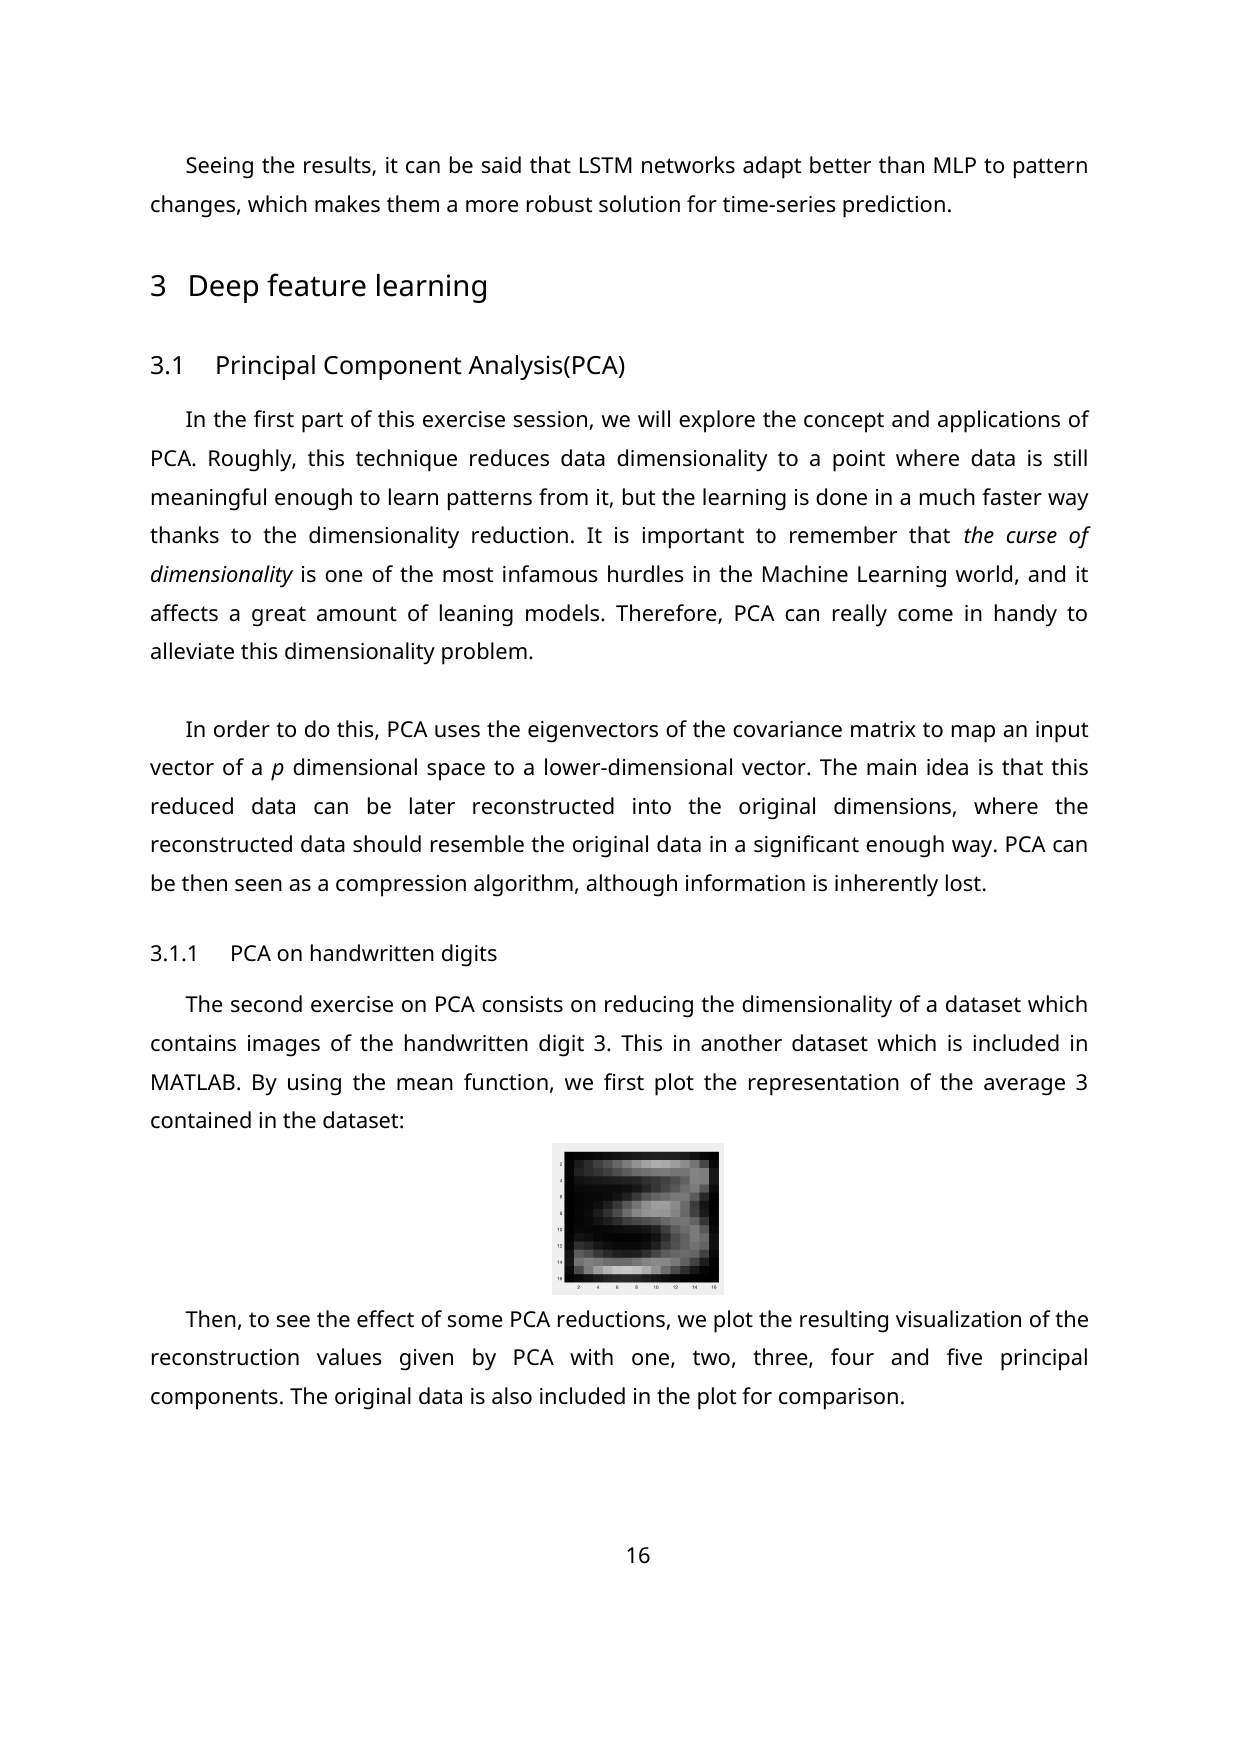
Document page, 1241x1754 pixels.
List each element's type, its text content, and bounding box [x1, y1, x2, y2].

subtitle PCA on handwritten digits [150, 938, 1090, 968]
text In the first part of this exercise session, we will explore the concept and applications of PCA. Roughly, this technique reduces data dimensionality to a point where data is still meaningful enough to learn patterns from it, but the learning is done in a much faster way thanks to the dimensionality reduction. It is important to remember that the curse of dimensionality is one of the most infamous hurdles in the Machine Learning world, and it affects a great amount of leaning models. Therefore, PCA can really come in handy to alleviate this dimensionality problem. [150, 404, 1090, 666]
text Seeing the results, it can be said that LSTM networks adapt better than MLP to pattern changes, which makes them a more robust solution for time-series prediction. [150, 150, 1090, 218]
subtitle Deep feature learning [150, 265, 1090, 304]
text In order to do this, PCA uses the eigenvectors of the covariance matrix to map an input vector of a p dimensional space to a lower-dimensional vector. The main idea is that this reduced data can be later reconstructed into the original dimensions, where the reconstructed data should resemble the original data in a significant enough way. PCA can be then seen as a compression algorithm, although information is inherently lost. [150, 713, 1090, 898]
text The second exercise on PCA consists on reducing the dimensionality of a dataset which contains images of the handwritten digit 3. This in another dataset which is included in MATLAB. By using the mean function, we first plot the representation of the average 3 contained in the dataset: [150, 989, 1090, 1135]
text Then, to see the effect of some PCA reductions, we plot the resulting visualization of the reconstruction values given by PCA with one, two, three, four and five principal components. The original data is also included in the plot for comparison. [150, 1303, 1090, 1411]
picture [551, 1143, 724, 1295]
subtitle Principal Component Analysis(PCA) [150, 348, 1090, 382]
